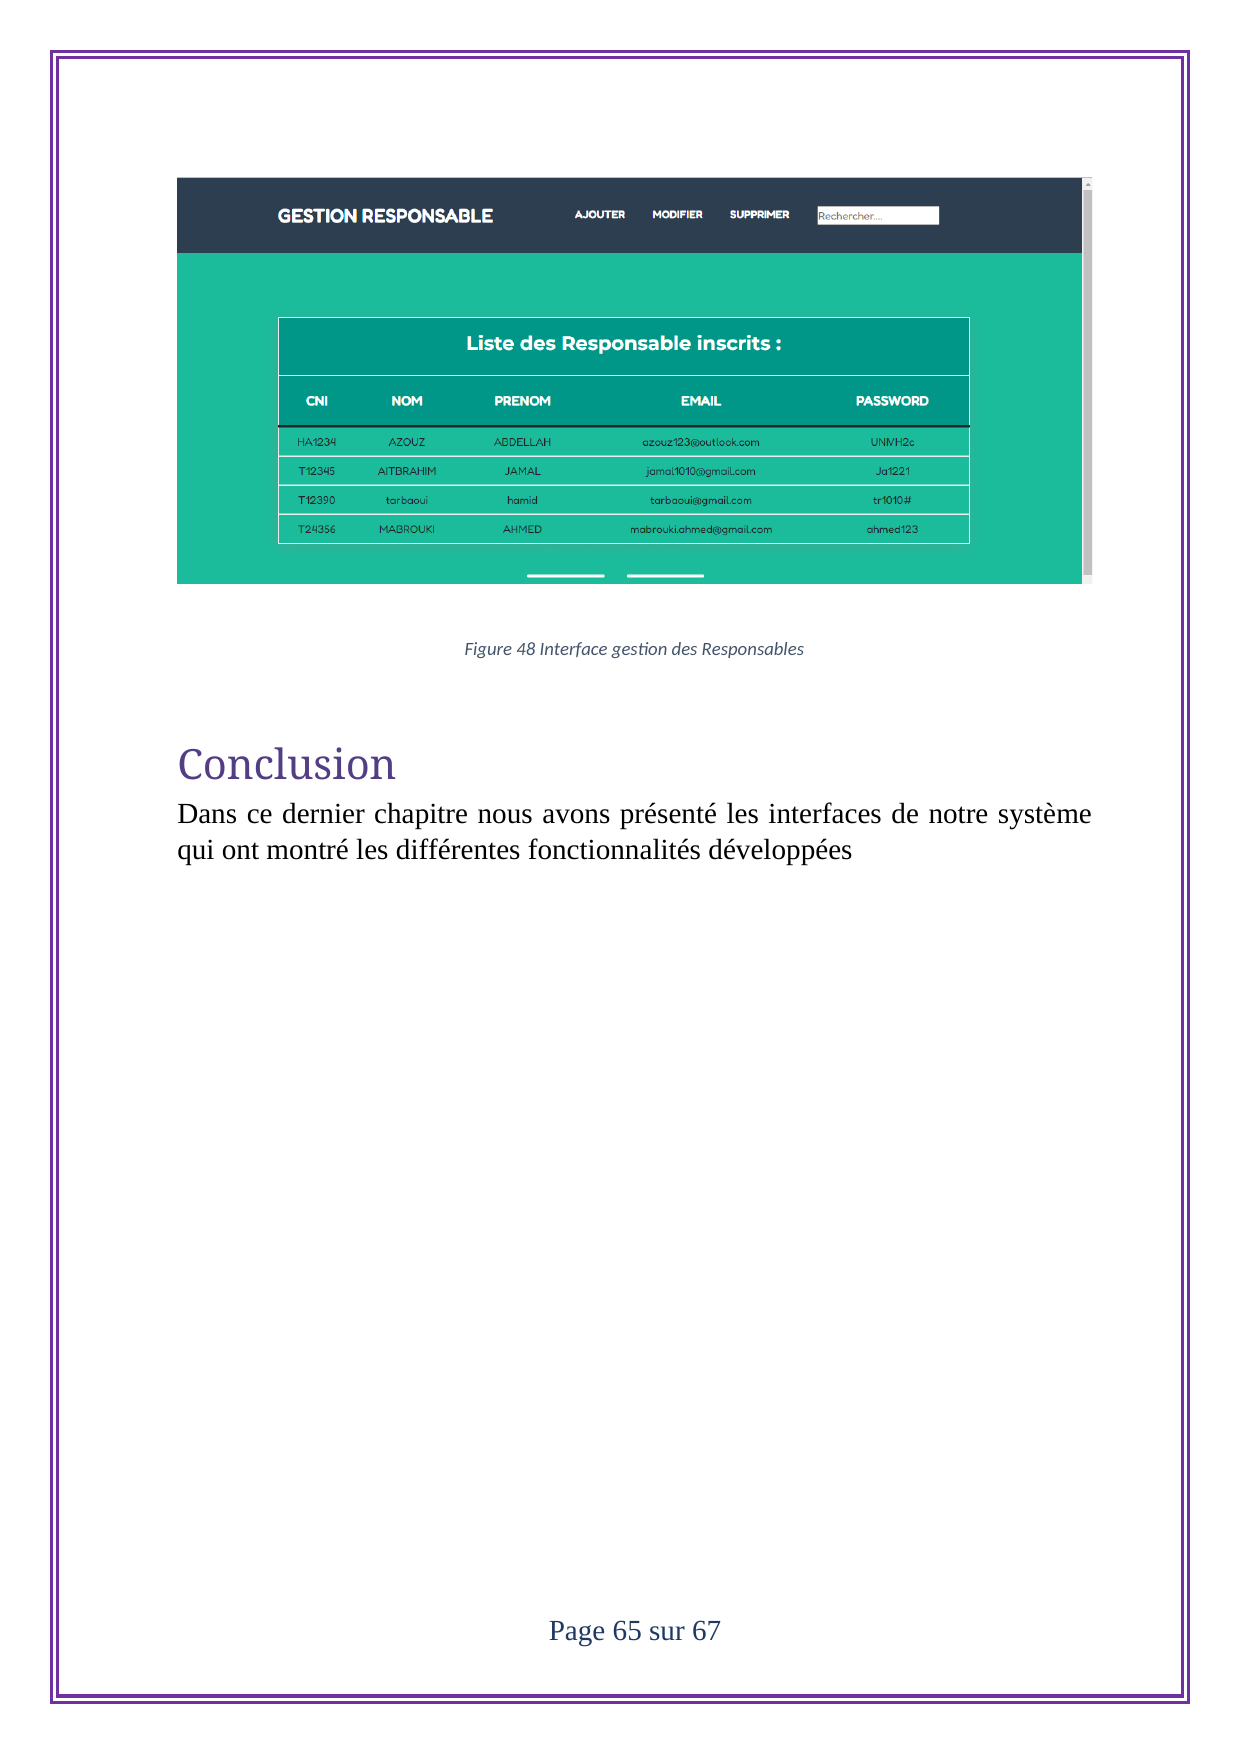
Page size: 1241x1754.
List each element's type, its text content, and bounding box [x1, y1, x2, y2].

text Dans ce dernier chapitre nous avons présenté les interfaces de notre système qui ont montré les différentes fonctionnalités développées [177, 796, 1092, 866]
picture [177, 177, 1093, 584]
subtitle Conclusion [177, 734, 1092, 791]
